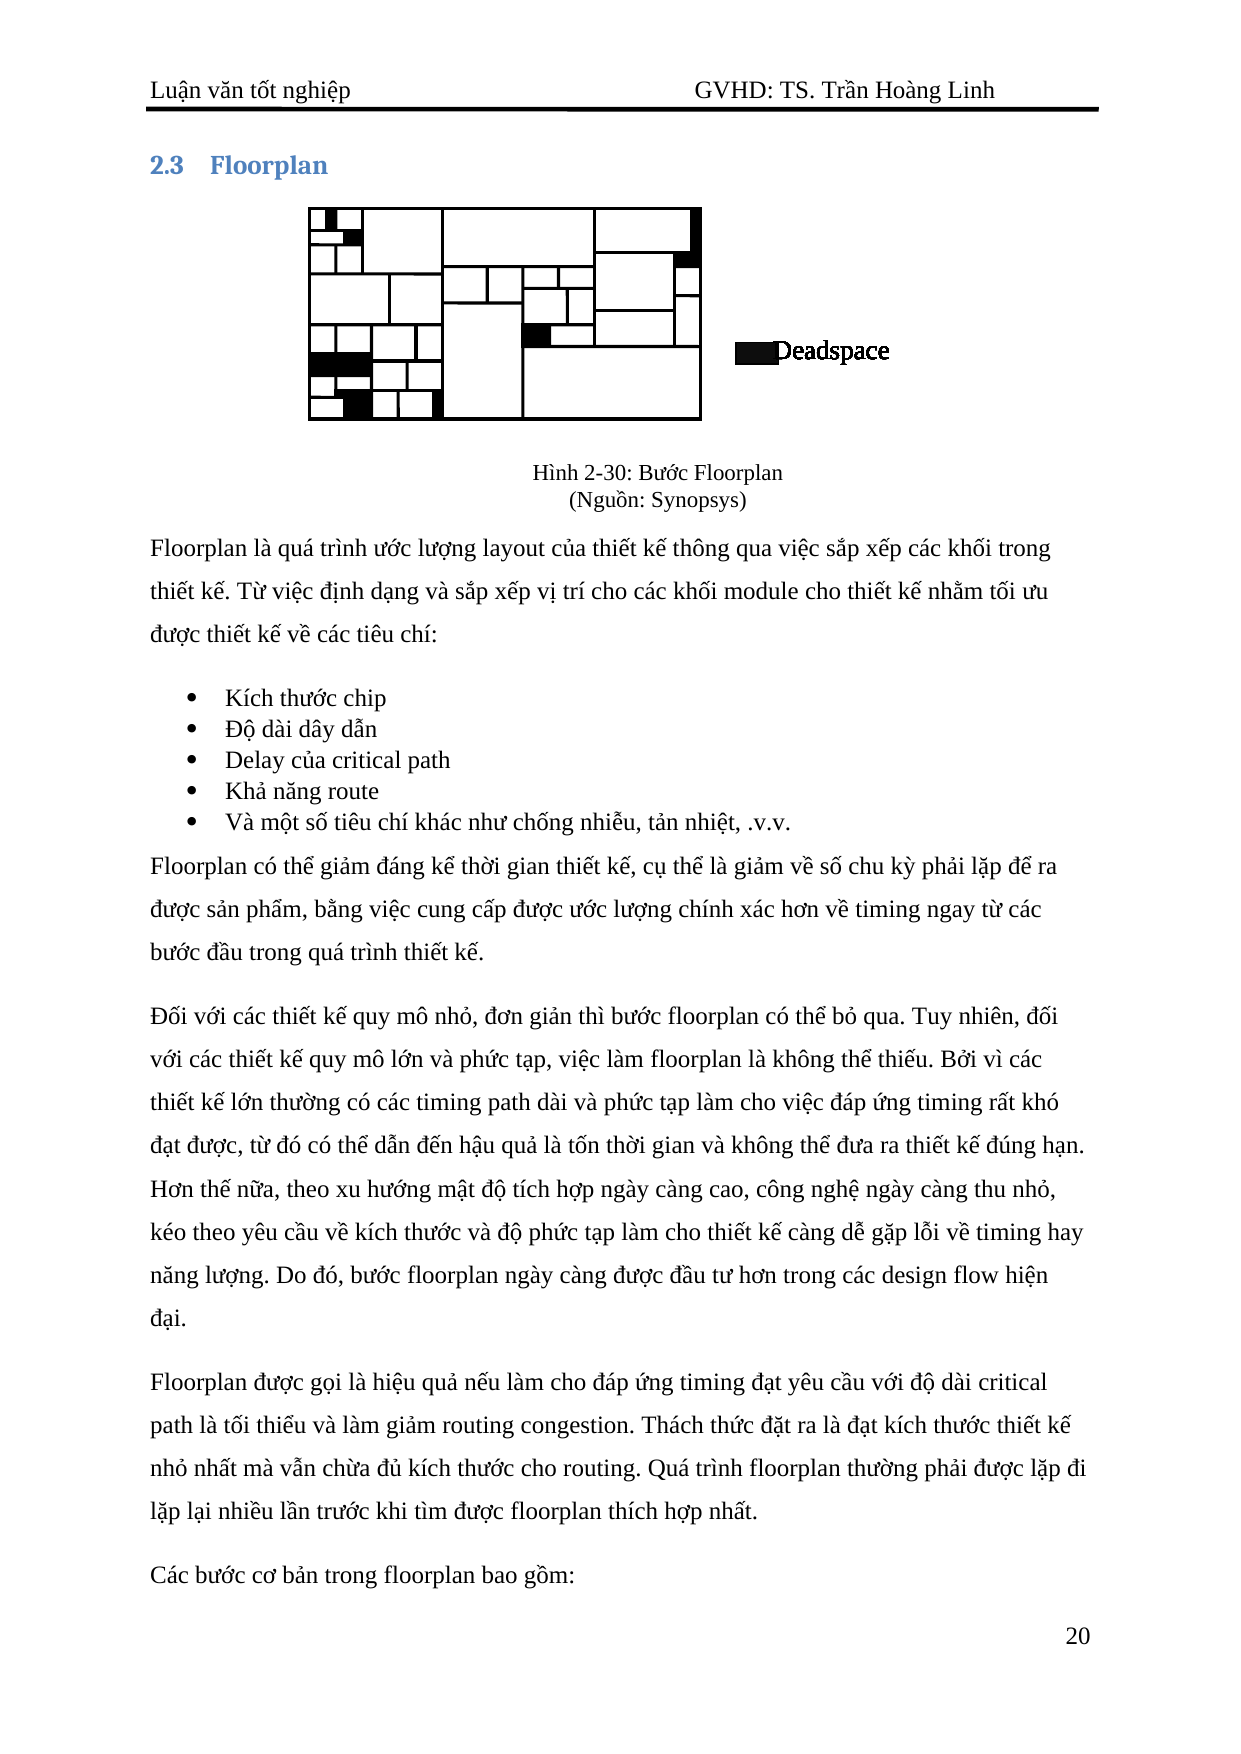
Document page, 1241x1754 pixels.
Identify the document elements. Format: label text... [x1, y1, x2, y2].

text Floorplan là quá trình ước lượng layout của thiết kế thông qua việc sắp xếp các khối trong thiết kế. Từ việc định dạng và sắp xếp vị trí cho các khối module cho thiết kế nhằm tối ưu được thiết kế về các tiêu chí: [150, 533, 1090, 648]
text Floorplan có thể giảm đáng kể thời gian thiết kế, cụ thể là giảm về số chu kỳ phải lặp để ra được sản phẩm, bằng việc cung cấp được ước lượng chính xác hơn về timing ngay từ các bước đầu trong quá trình thiết kế. [150, 851, 1090, 966]
list Delay của critical path [187, 745, 1090, 774]
list Và một số tiêu chí khác như chống nhiễu, tản nhiệt, .v.v. [187, 807, 1090, 836]
list Floorplan [150, 150, 1090, 181]
list Kích thước chip [187, 683, 1090, 712]
list Khả năng route [187, 776, 1090, 805]
text (Nguồn: Synopsys) [225, 486, 1090, 512]
text Floorplan được gọi là hiệu quả nếu làm cho đáp ứng timing đạt yêu cầu với độ dài critical path là tối thiểu và làm giảm routing congestion. Thách thức đặt ra là đạt kích thước thiết kế nhỏ nhất mà vẫn chừa đủ kích thước cho routing. Quá trình floorplan thường phải được lặp đi lặp lại nhiều lần trước khi tìm được floorplan thích hợp nhất. [150, 1367, 1090, 1525]
text Đối với các thiết kế quy mô nhỏ, đơn giản thì bước floorplan có thể bỏ qua. Tuy nhiên, đối với các thiết kế quy mô lớn và phức tạp, việc làm floorplan là không thể thiếu. Bởi vì các thiết kế lớn thường có các timing path dài và phức tạp làm cho việc đáp ứng timing rất khó đạt được, từ đó có thể dẫn đến hậu quả là tốn thời gian và không thể đưa ra thiết kế đúng hạn. Hơn thế nữa, theo xu hướng mật độ tích hợp ngày càng cao, công nghệ ngày càng thu nhỏ, kéo theo yêu cầu về kích thước và độ phức tạp làm cho thiết kế càng dễ gặp lỗi về timing hay năng lượng. Do đó, bước floorplan ngày càng được đầu tư hơn trong các design flow hiện đại. [150, 1001, 1090, 1332]
text Các bước cơ bản trong floorplan bao gồm: [150, 1560, 1090, 1589]
list Độ dài dây dẫn [187, 714, 1090, 743]
